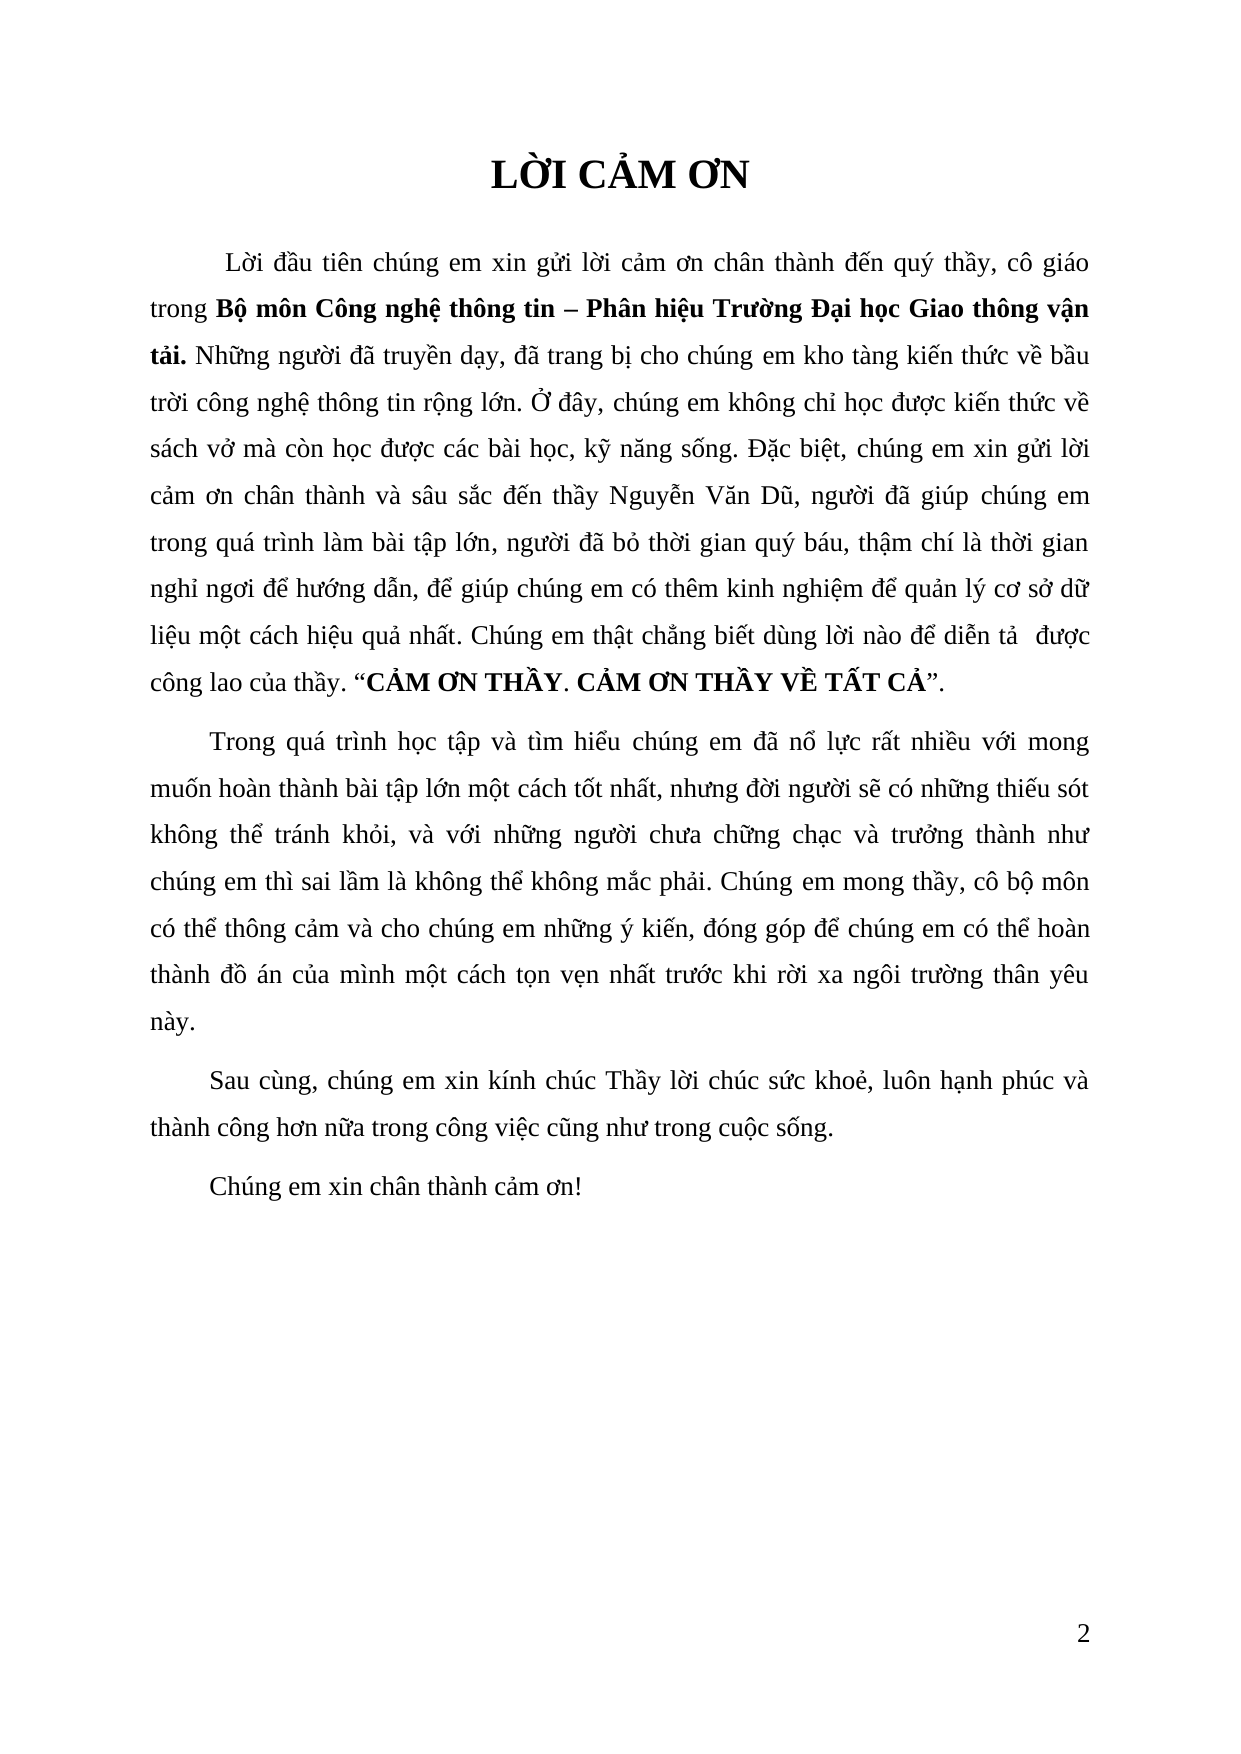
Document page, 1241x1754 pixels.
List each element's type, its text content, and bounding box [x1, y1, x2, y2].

text LỜI CẢM ƠN [150, 150, 1090, 198]
text Trong quá trình học tập và tìm hiểu chúng em đã nổ lực rất nhiều với mong muốn hoàn thành bài tập lớn một cách tốt nhất, nhưng đời người sẽ có những thiếu sót không thể tránh khỏi, và với những người chưa chững chạc và trưởng thành như chúng em thì sai lầm là không thể không mắc phải. Chúng em mong thầy, cô bộ môn có thể thông cảm và cho chúng em những ý kiến, đóng góp để chúng em có thể hoàn thành đồ án của mình một cách tọn vẹn nhất trước khi rời xa ngôi trường thân yêu này. [150, 725, 1090, 1036]
text Lời đầu tiên chúng em xin gửi lời cảm ơn chân thành đến quý thầy, cô giáo trong Bộ môn Công nghệ thông tin – Phân hiệu Trường Đại học Giao thông vận tải. Những người đã truyền dạy, đã trang bị cho chúng em kho tàng kiến thức về bầu trời công nghệ thông tin rộng lớn. Ở đây, chúng em không chỉ học được kiến thức về sách vở mà còn học được các bài học, kỹ năng sống. Đặc biệt, chúng em xin gửi lời cảm ơn chân thành và sâu sắc đến thầy Nguyễn Văn Dũ, người đã giúp chúng em trong quá trình làm bài tập lớn, người đã bỏ thời gian quý báu, thậm chí là thời gian nghỉ ngơi để hướng dẫn, để giúp chúng em có thêm kinh nghiệm để quản lý cơ sở dữ liệu một cách hiệu quả nhất. Chúng em thật chẳng biết dùng lời nào để diễn tả được công lao của thầy. “CẢM ƠN THẦY. CẢM ƠN THẦY VỀ TẤT CẢ”. [150, 246, 1090, 697]
text Sau cùng, chúng em xin kính chúc Thầy lời chúc sức khoẻ, luôn hạnh phúc và thành công hơn nữa trong công việc cũng như trong cuộc sống. [150, 1064, 1090, 1142]
text Chúng em xin chân thành cảm ơn! [150, 1170, 1090, 1201]
